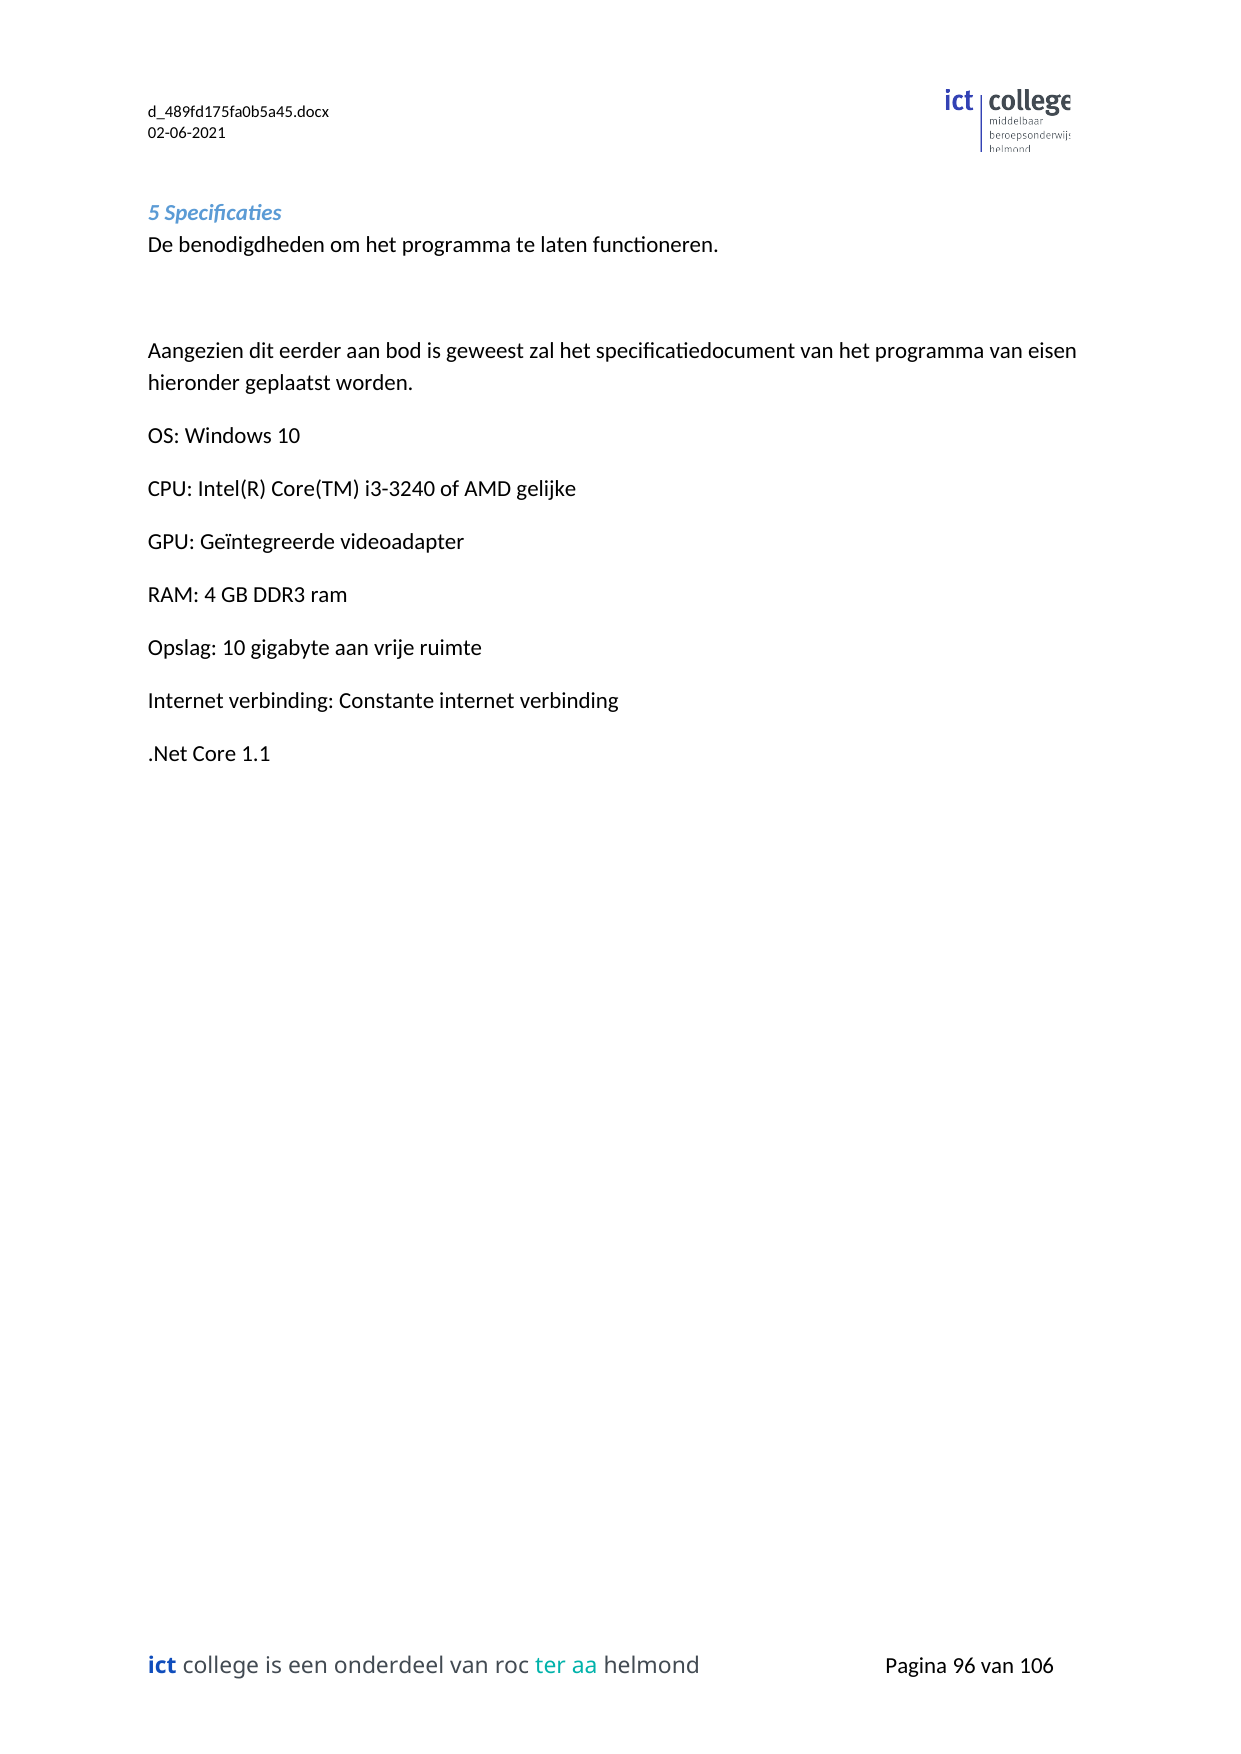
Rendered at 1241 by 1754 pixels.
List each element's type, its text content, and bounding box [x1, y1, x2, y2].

text CPU: Intel(R) Core(TM) i3-3240 of AMD gelijke [148, 474, 1093, 502]
text De benodigdheden om het programma te laten functioneren. [148, 230, 1093, 258]
subtitle 5 Specificaties [148, 198, 1093, 226]
picture [945, 89, 1071, 152]
text GPU: Geïntegreerde videoadapter [148, 527, 1093, 556]
text Internet verbinding: Constante internet verbinding [148, 687, 1093, 714]
text .Net Core 1.1 [148, 739, 1093, 768]
text OS: Windows 10 [148, 421, 1093, 449]
text Aangezien dit eerder aan bod is geweest zal het specificatiedocument van het programma van eisen hieronder geplaatst worden. [148, 336, 1093, 396]
text Opslag: 10 gigabyte aan vrije ruimte [148, 633, 1093, 662]
text RAM: 4 GB DDR3 ram [148, 581, 1093, 608]
